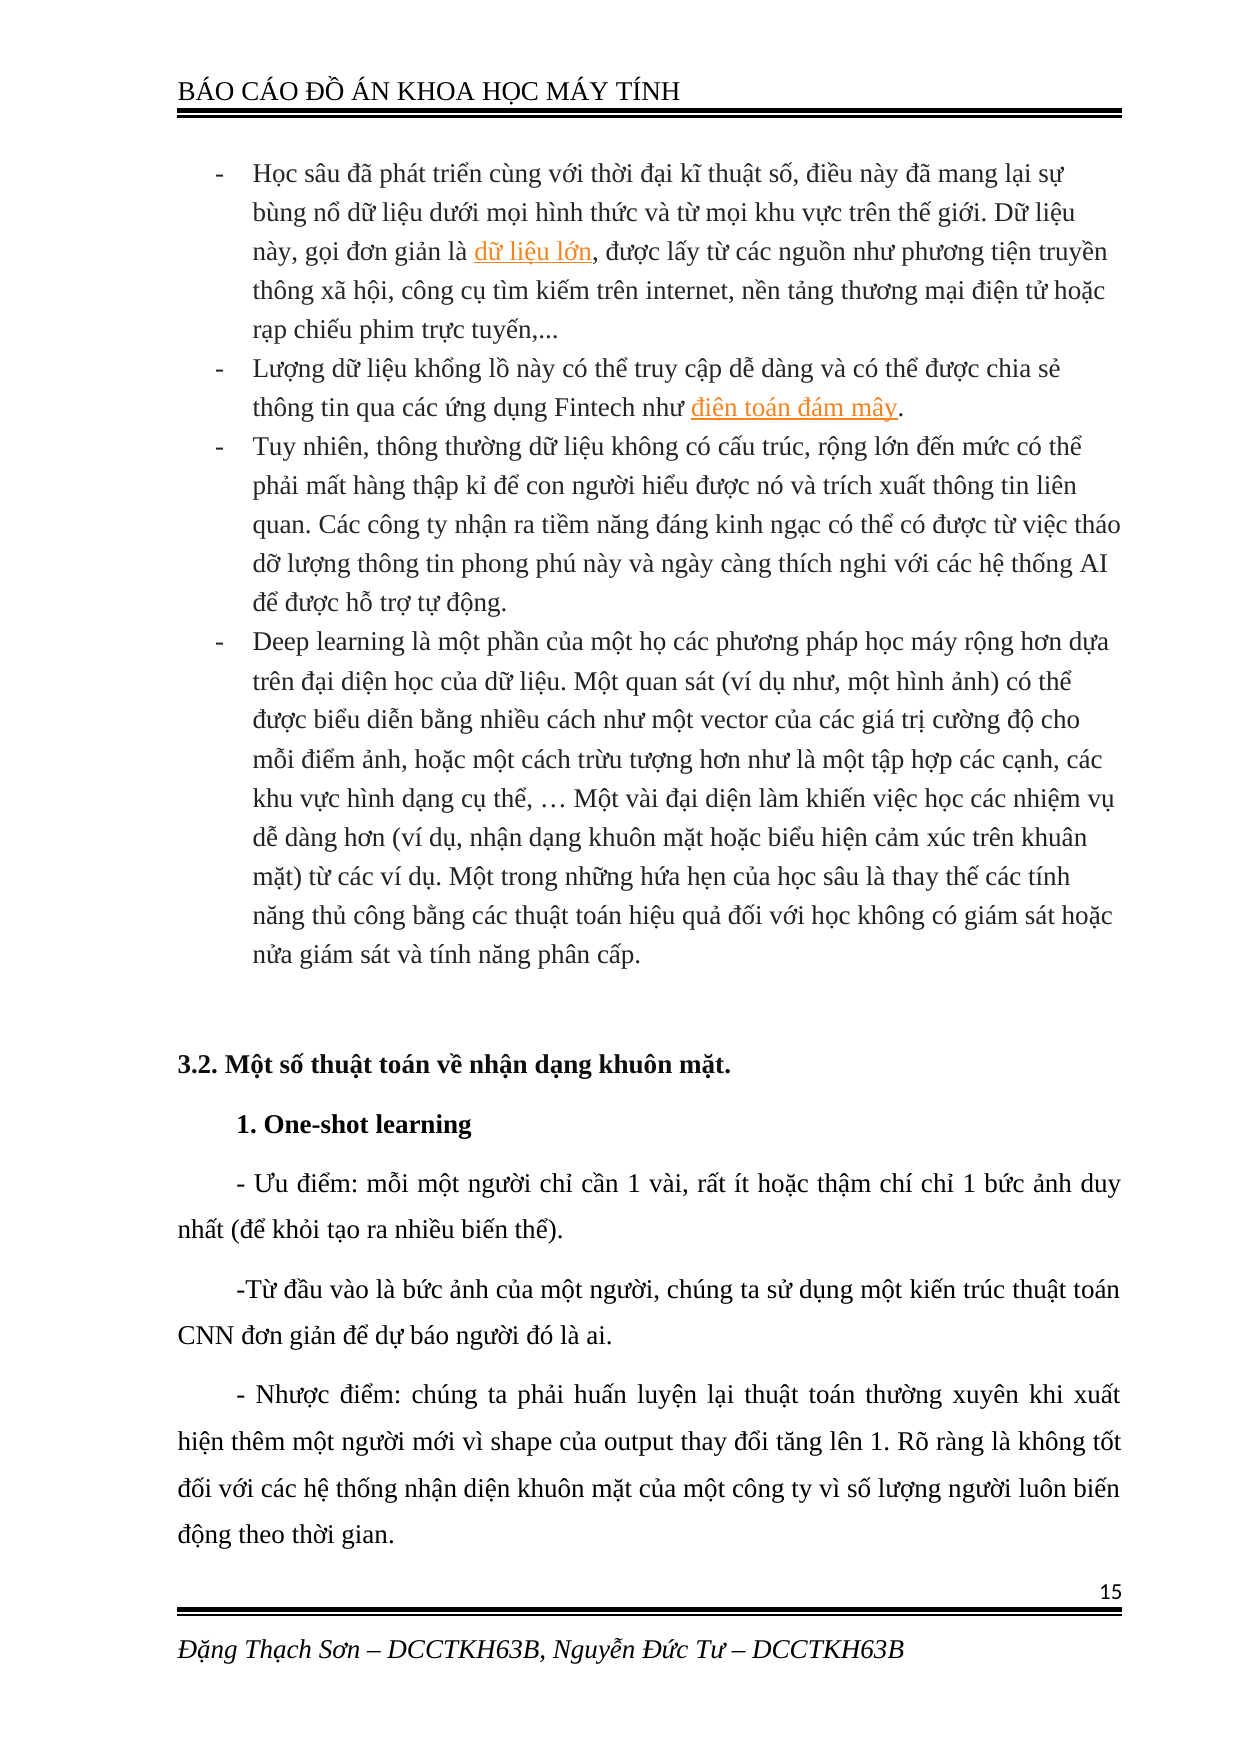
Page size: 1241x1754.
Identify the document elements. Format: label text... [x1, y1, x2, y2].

text - Ưu điểm: mỗi một người chỉ cần 1 vài, rất ít hoặc thậm chí chỉ 1 bức ảnh duy nhất (để khỏi tạo ra nhiều biến thể). [177, 1167, 1122, 1245]
subtitle 3.2. Một số thuật toán về nhận dạng khuôn mặt. [177, 1049, 1122, 1080]
list Deep learning là một phần của một họ các phương pháp học máy rộng hơn dựa trên đại diện học của dữ liệu. Một quan sát (ví dụ như, một hình ảnh) có thể được biểu diễn bằng nhiều cách như một vector của các giá trị cường độ cho mỗi điểm ảnh, hoặc một cách trừu tượng hơn như là một tập hợp các cạnh, các khu vực hình dạng cụ thể, … Một vài đại diện làm khiến việc học các nhiệm vụ dễ dàng hơn (ví dụ, nhận dạng khuôn mặt hoặc biểu hiện cảm xúc trên khuân mặt) từ các ví dụ. Một trong những hứa hẹn của học sâu là thay thế các tính năng thủ công bằng các thuật toán hiệu quả đối với học không có giám sát hoặc nửa giám sát và tính năng phân cấp. [215, 618, 1122, 969]
text - Nhược điểm: chúng ta phải huấn luyện lại thuật toán thường xuyên khi xuất hiện thêm một người mới vì shape của output thay đổi tăng lên 1. Rõ ràng là không tốt đối với các hệ thống nhận diện khuôn mặt của một công ty vì số lượng người luôn biến động theo thời gian. [177, 1379, 1122, 1550]
text 1. One-shot learning [177, 1108, 1122, 1139]
text -Từ đầu vào là bức ảnh của một người, chúng ta sử dụng một kiến trúc thuật toán CNN đơn giản để dự báo người đó là ai. [177, 1273, 1122, 1351]
list Tuy nhiên, thông thường dữ liệu không có cấu trúc, rộng lớn đến mức có thể phải mất hàng thập kỉ để con người hiểu được nó và trích xuất thông tin liên quan. Các công ty nhận ra tiềm năng đáng kinh ngạc có thể có được từ việc tháo dỡ lượng thông tin phong phú này và ngày càng thích nghi với các hệ thống AI để được hỗ trợ tự động. [215, 422, 1122, 618]
list Lượng dữ liệu khổng lồ này có thể truy cập dễ dàng và có thể được chia sẻ thông tin qua các ứng dụng Fintech như điện toán đám mây. [215, 344, 1122, 422]
list Học sâu đã phát triển cùng với thời đại kĩ thuật số, điều này đã mang lại sự bùng nổ dữ liệu dưới mọi hình thức và từ mọi khu vực trên thế giới. Dữ liệu này, gọi đơn giản là dữ liệu lớn, được lấy từ các nguồn như phương tiện truyền thông xã hội, công cụ tìm kiếm trên internet, nền tảng thương mại điện tử hoặc rạp chiếu phim trực tuyến,... [215, 149, 1122, 344]
